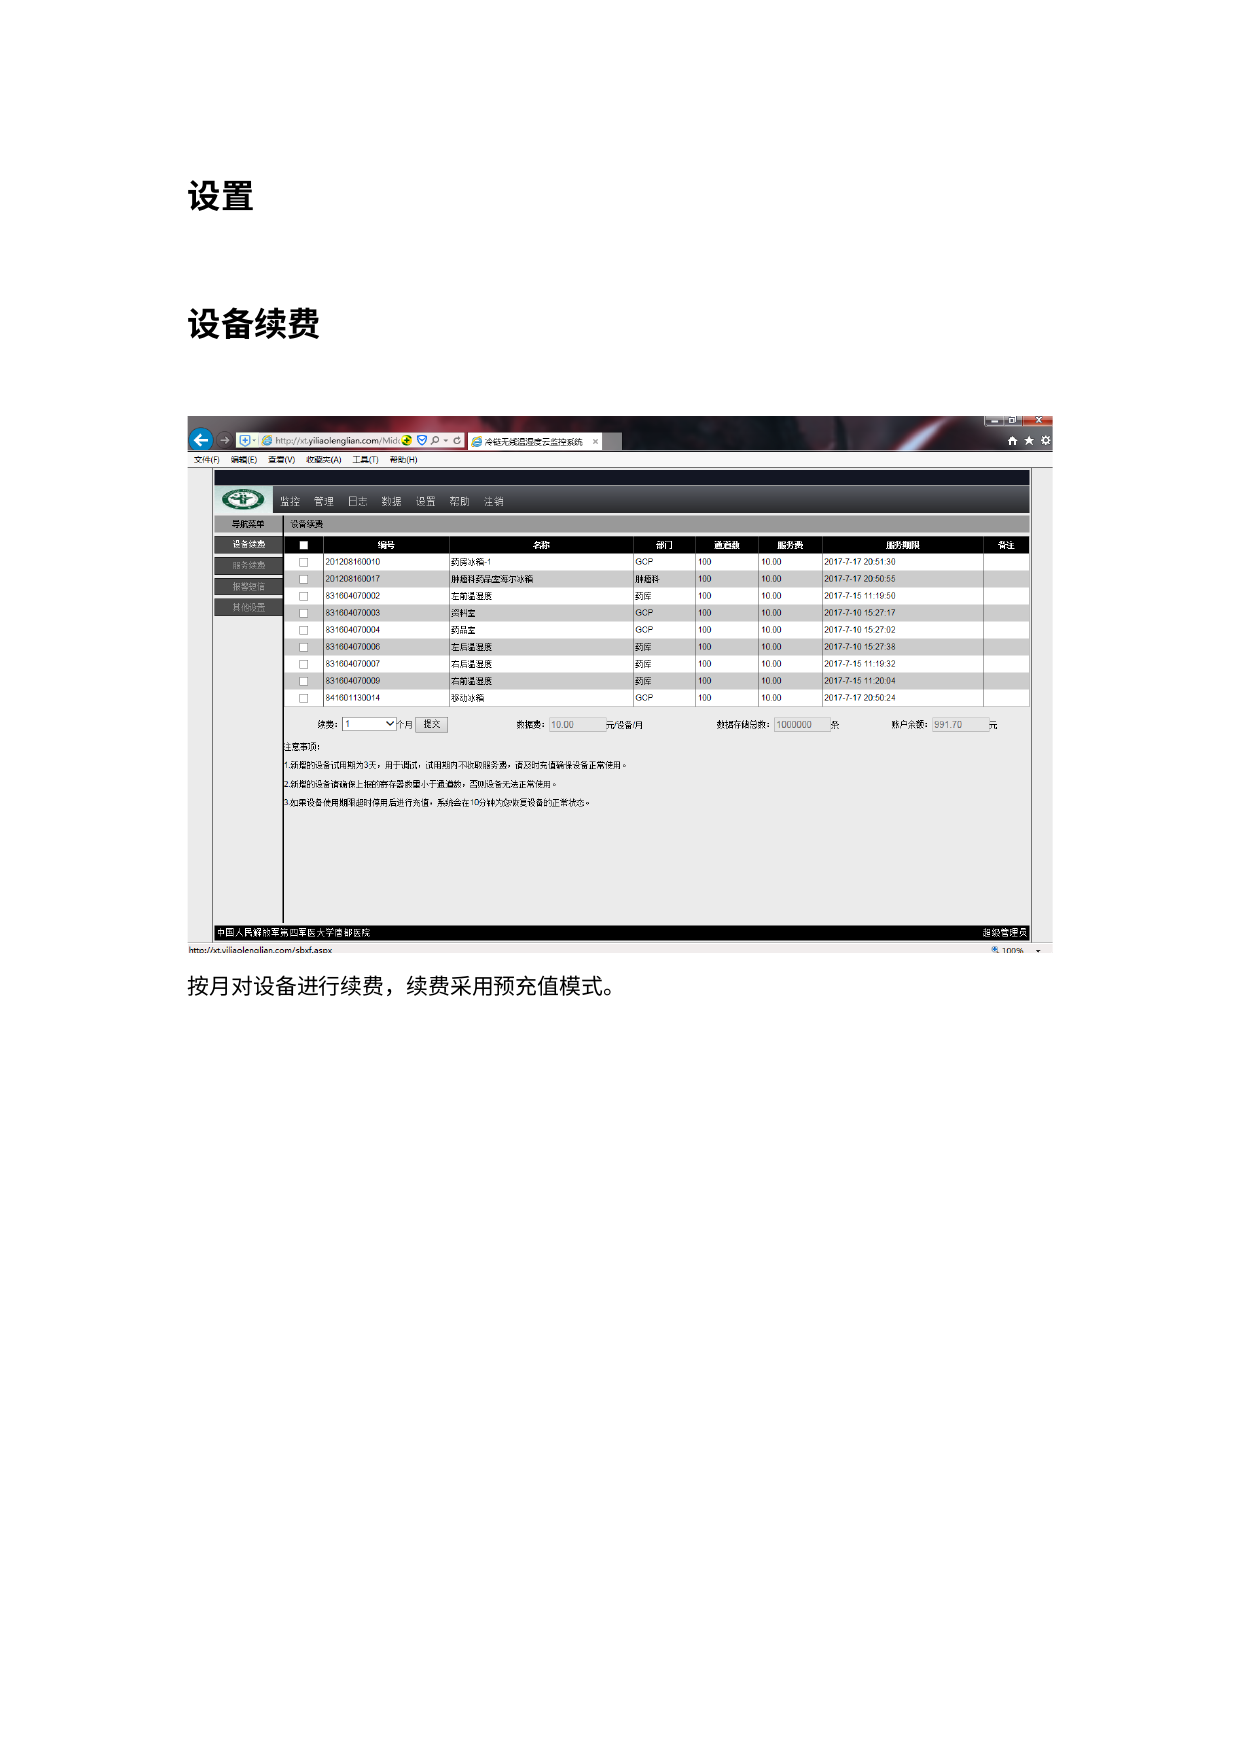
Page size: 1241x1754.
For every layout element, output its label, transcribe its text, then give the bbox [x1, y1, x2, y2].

picture [187, 416, 1053, 953]
text 按月对设备进行续费，续费采用预充值模式。 [187, 969, 1053, 1001]
subtitle 设置 [187, 162, 1053, 227]
subtitle 设备续费 [187, 289, 1053, 354]
